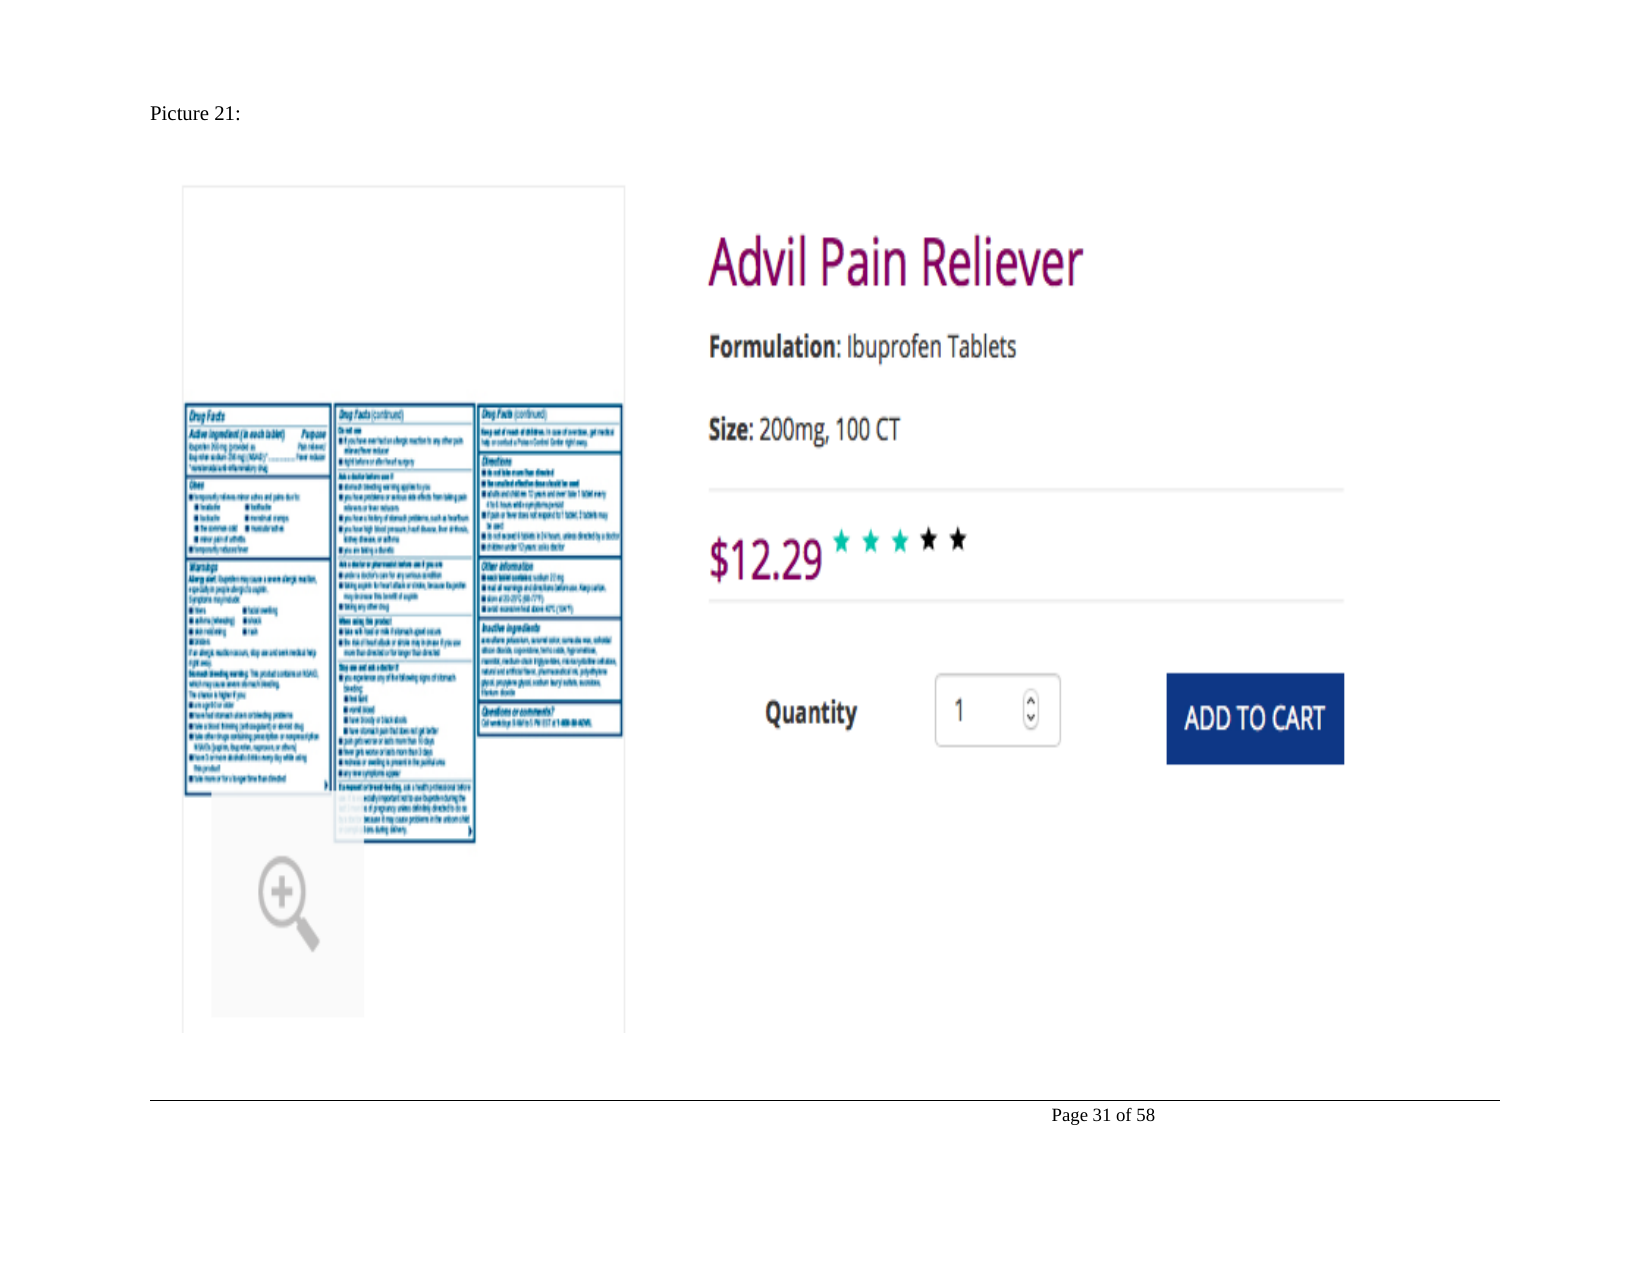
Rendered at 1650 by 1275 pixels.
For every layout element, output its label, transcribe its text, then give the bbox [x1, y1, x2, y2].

picture [150, 149, 1500, 1033]
text Picture 21: [150, 101, 1500, 125]
